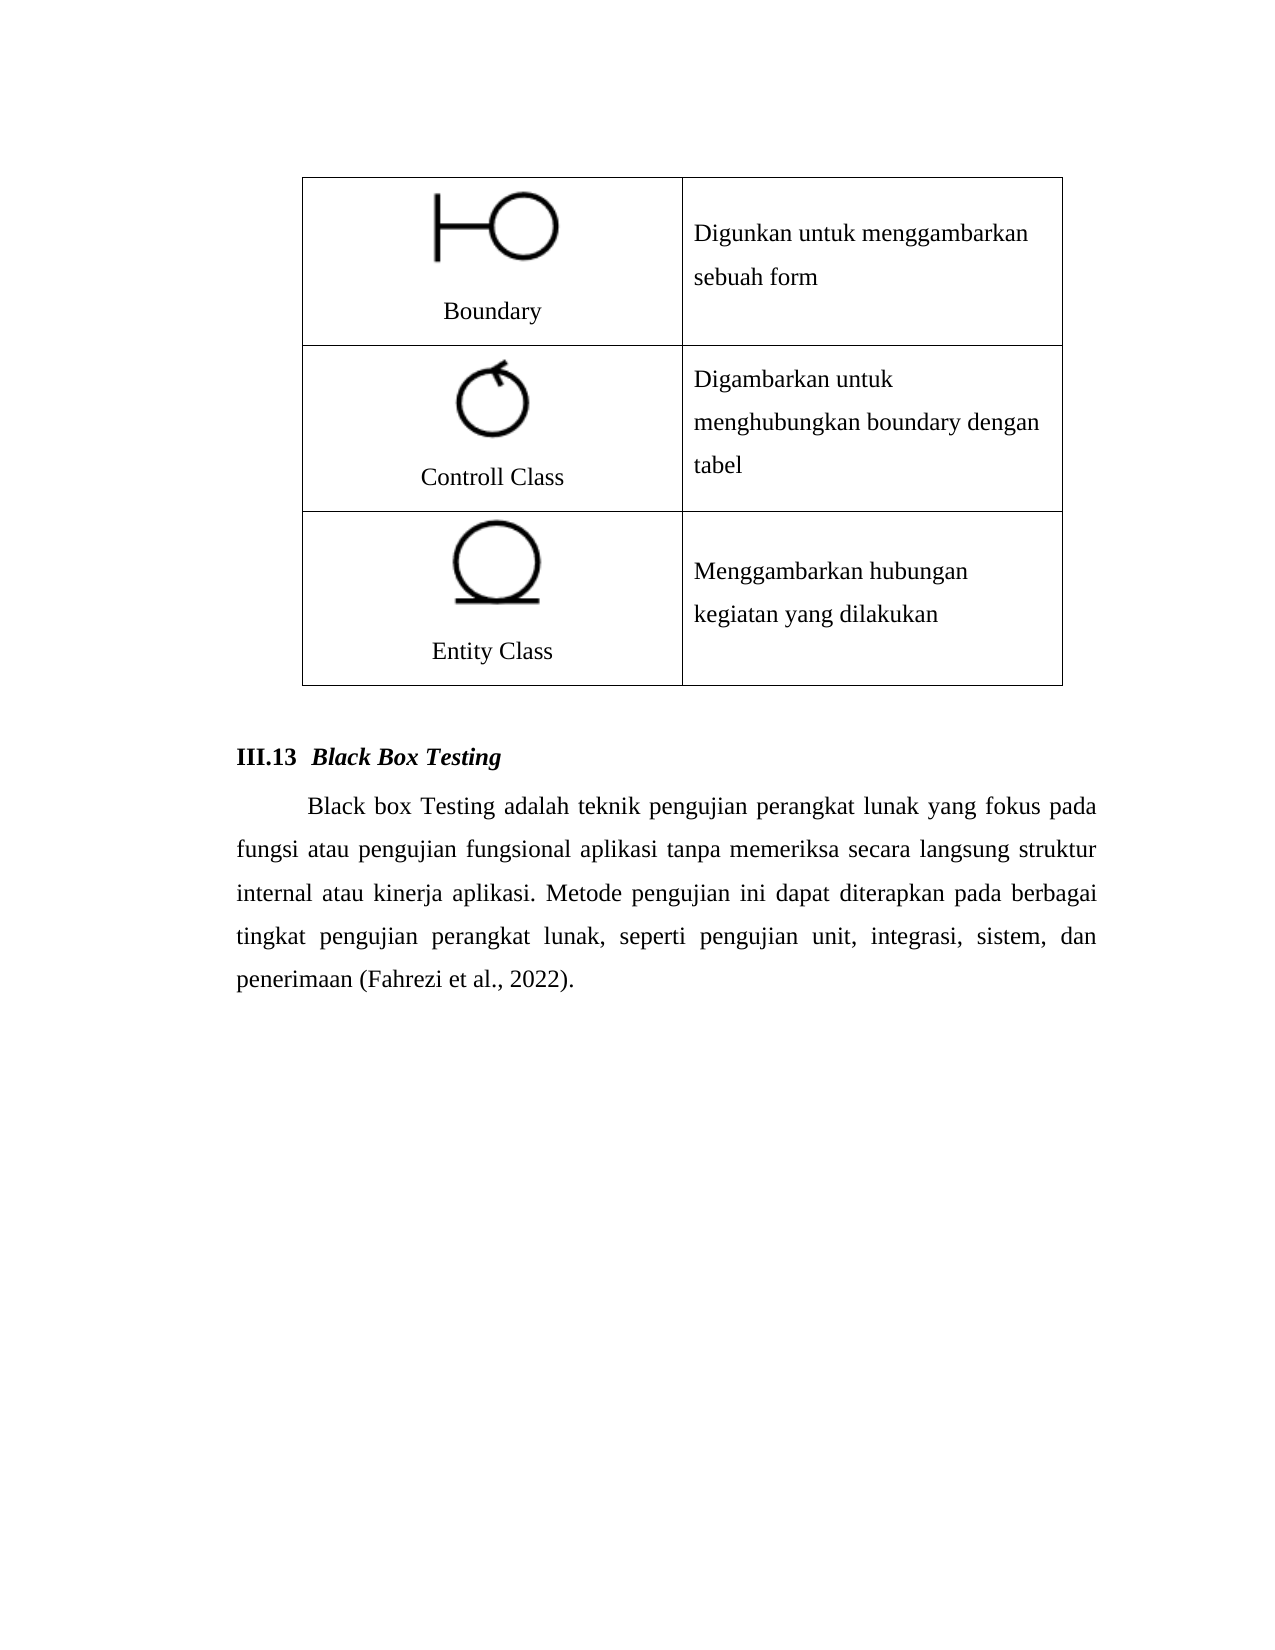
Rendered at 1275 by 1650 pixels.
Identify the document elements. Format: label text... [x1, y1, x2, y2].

table_cell Controll Class [303, 346, 682, 511]
table_cell Menggambarkan hubungan kegiatan yang dilakukan [683, 512, 1062, 685]
subtitle Black Box Testing [236, 742, 1098, 771]
table_cell Digambarkan untuk menghubungkan boundary dengan tabel [683, 346, 1062, 511]
table_cell Boundary [303, 178, 682, 345]
table_cell Entity Class [303, 512, 682, 685]
picture [420, 184, 565, 276]
table_cell Digunkan untuk menggambarkan sebuah form [683, 178, 1062, 345]
picture [446, 352, 539, 442]
picture [434, 518, 551, 616]
text Black box Testing adalah teknik pengujian perangkat lunak yang fokus pada fungsi atau pengujian fungsional aplikasi tanpa memeriksa secara langsung struktur internal atau kinerja aplikasi. Metode pengujian ini dapat diterapkan pada berbagai tingkat pengujian perangkat lunak, seperti pengujian unit, integrasi, sistem, dan penerimaan (Fahrezi et al., 2022). [236, 791, 1098, 993]
